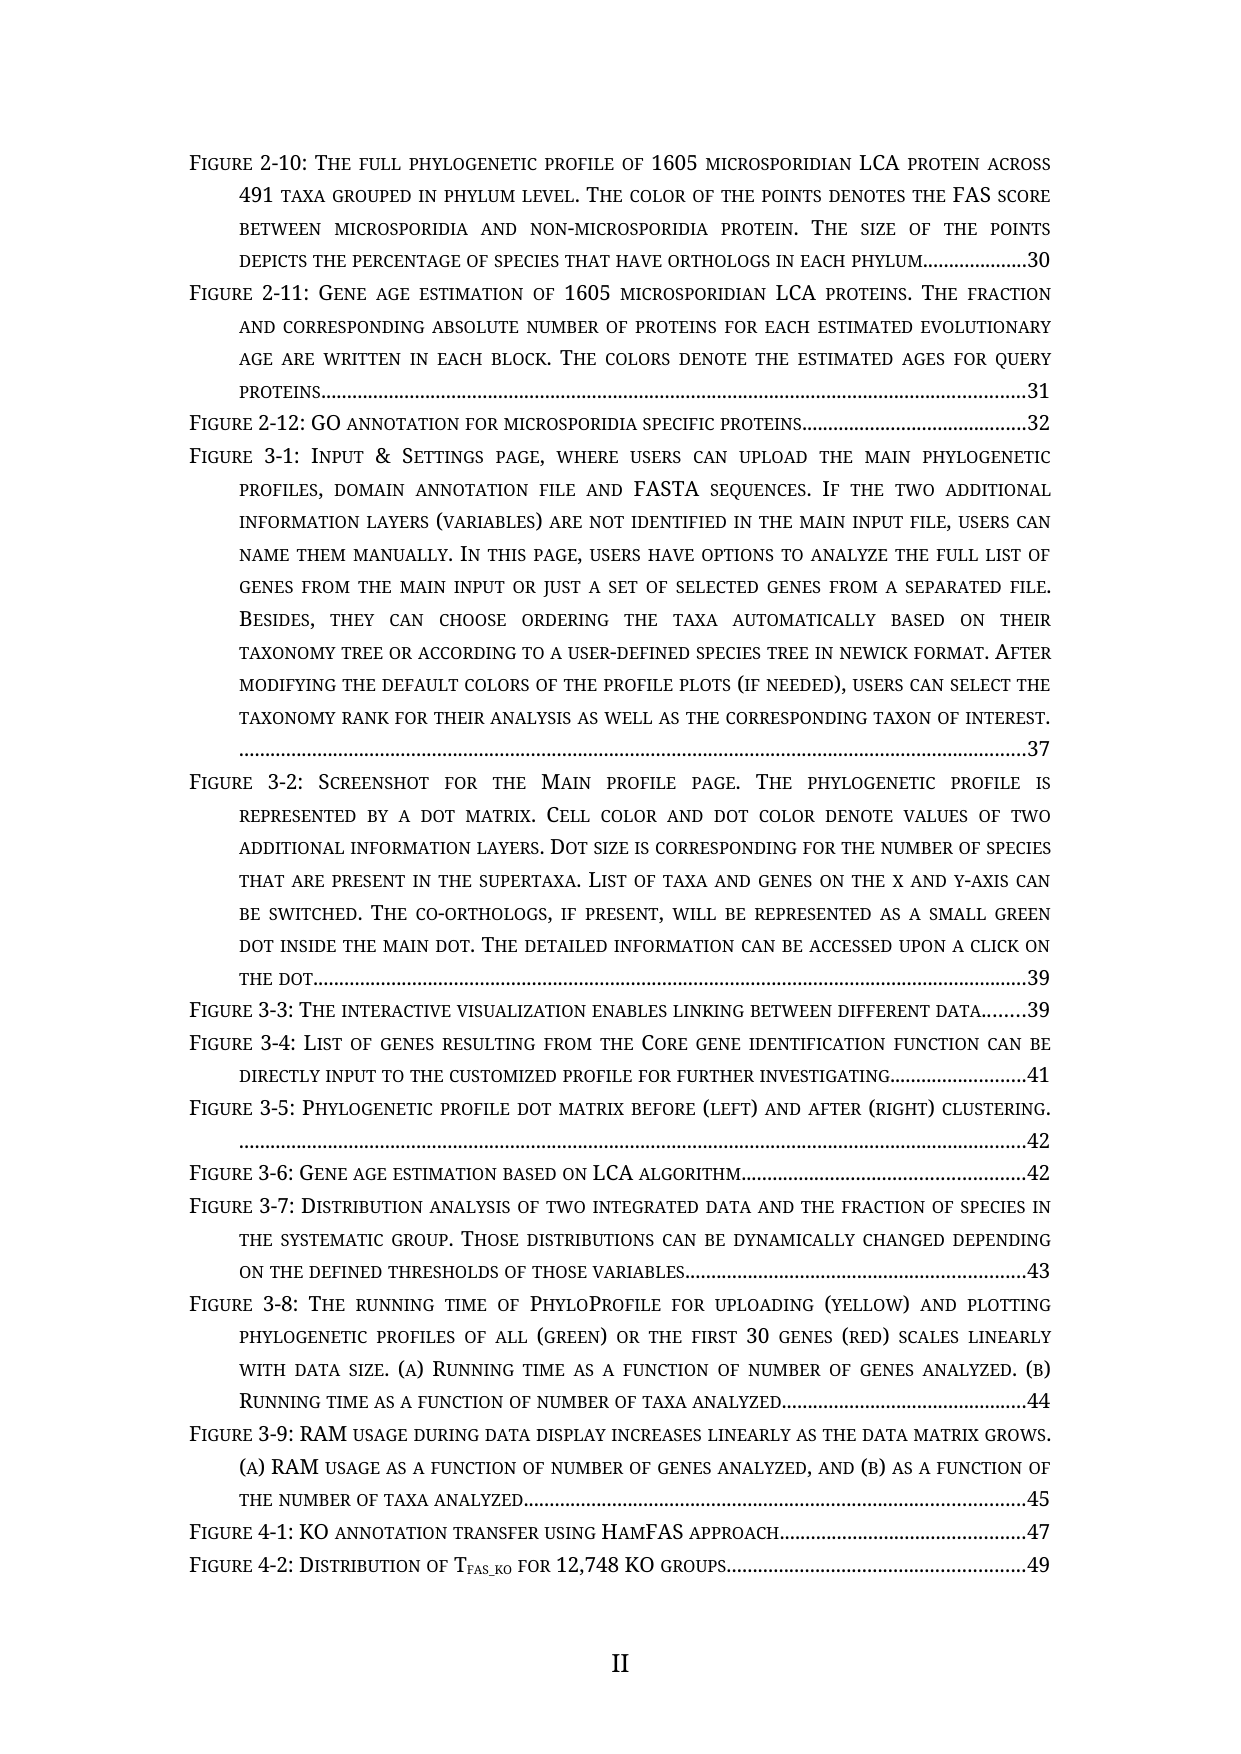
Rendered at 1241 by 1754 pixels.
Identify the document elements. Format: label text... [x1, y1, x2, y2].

text Figure 3-6: Gene age estimation based on LCA algorithm. 42 [189, 1158, 1051, 1187]
text Figure 3-8: The running time of PhyloProfile for uploading (yellow) and plotting phylogenetic profiles of all (green) or the first 30 genes (red) scales linearly with data size. (a) Running time as a function of number of genes analyzed. (b) Running time as a function of number of taxa analyzed. 44 [189, 1289, 1051, 1415]
text Figure 3-2: Screenshot for the Main profile page. The phylogenetic profile is represented by a dot matrix. Cell color and dot color denote values of two additional information layers. Dot size is corresponding for the number of species that are present in the supertaxa. List of taxa and genes on the x and y-axis can be switched. The co-orthologs, if present, will be represented as a small green dot inside the main dot. The detailed information can be accessed upon a click on the dot. 39 [189, 767, 1051, 991]
text Figure 4-2: Distribution of TFAS_KO for 12,748 KO groups 49 [189, 1550, 1051, 1578]
text Figure 3-5: Phylogenetic profile dot matrix before (left) and after (right) clustering. 42 [189, 1093, 1051, 1154]
text Figure 3-4: List of genes resulting from the Core gene identification function can be directly input to the customized profile for further investigating. 41 [189, 1028, 1051, 1089]
text Figure 3-1: Input & Settings page, where users can upload the main phylogenetic profiles, domain annotation file and FASTA sequences. If the two additional information layers (variables) are not identified in the main input file, users can name them manually. In this page, users have options to analyze the full list of genes from the main input or just a set of selected genes from a separated file. Besides, they can choose ordering the taxa automatically based on their taxonomy tree or according to a user-defined species tree in newick format. After modifying the default colors of the profile plots (if needed), users can select the taxonomy rank for their analysis as well as the corresponding taxon of interest. 37 [189, 441, 1051, 763]
text Figure 2-12: GO annotation for microsporidia specific proteins. 32 [189, 408, 1051, 437]
text Figure 4-1: KO annotation transfer using HamFAS approach. 47 [189, 1517, 1051, 1546]
text Figure 3-7: Distribution analysis of two integrated data and the fraction of species in the systematic group. Those distributions can be dynamically changed depending on the defined thresholds of those variables. 43 [189, 1191, 1051, 1285]
text Figure 2-11: Gene age estimation of 1605 microsporidian LCA proteins. The fraction and corresponding absolute number of proteins for each estimated evolutionary age are written in each block. The colors denote the estimated ages for query proteins. 31 [189, 278, 1051, 404]
text Figure 2-10: The full phylogenetic profile of 1605 microsporidian LCA protein across 491 taxa grouped in phylum level. The color of the points denotes the FAS score between microsporidia and non-microsporidia protein. The size of the points depicts the percentage of species that have orthologs in each phylum. 30 [189, 148, 1051, 274]
text Figure 3-3: The interactive visualization enables linking between different data. 39 [189, 995, 1051, 1024]
text Figure 3-9: RAM usage during data display increases linearly as the data matrix grows. (a) RAM usage as a function of number of genes analyzed, and (b) as a function of the number of taxa analyzed. 45 [189, 1419, 1051, 1513]
